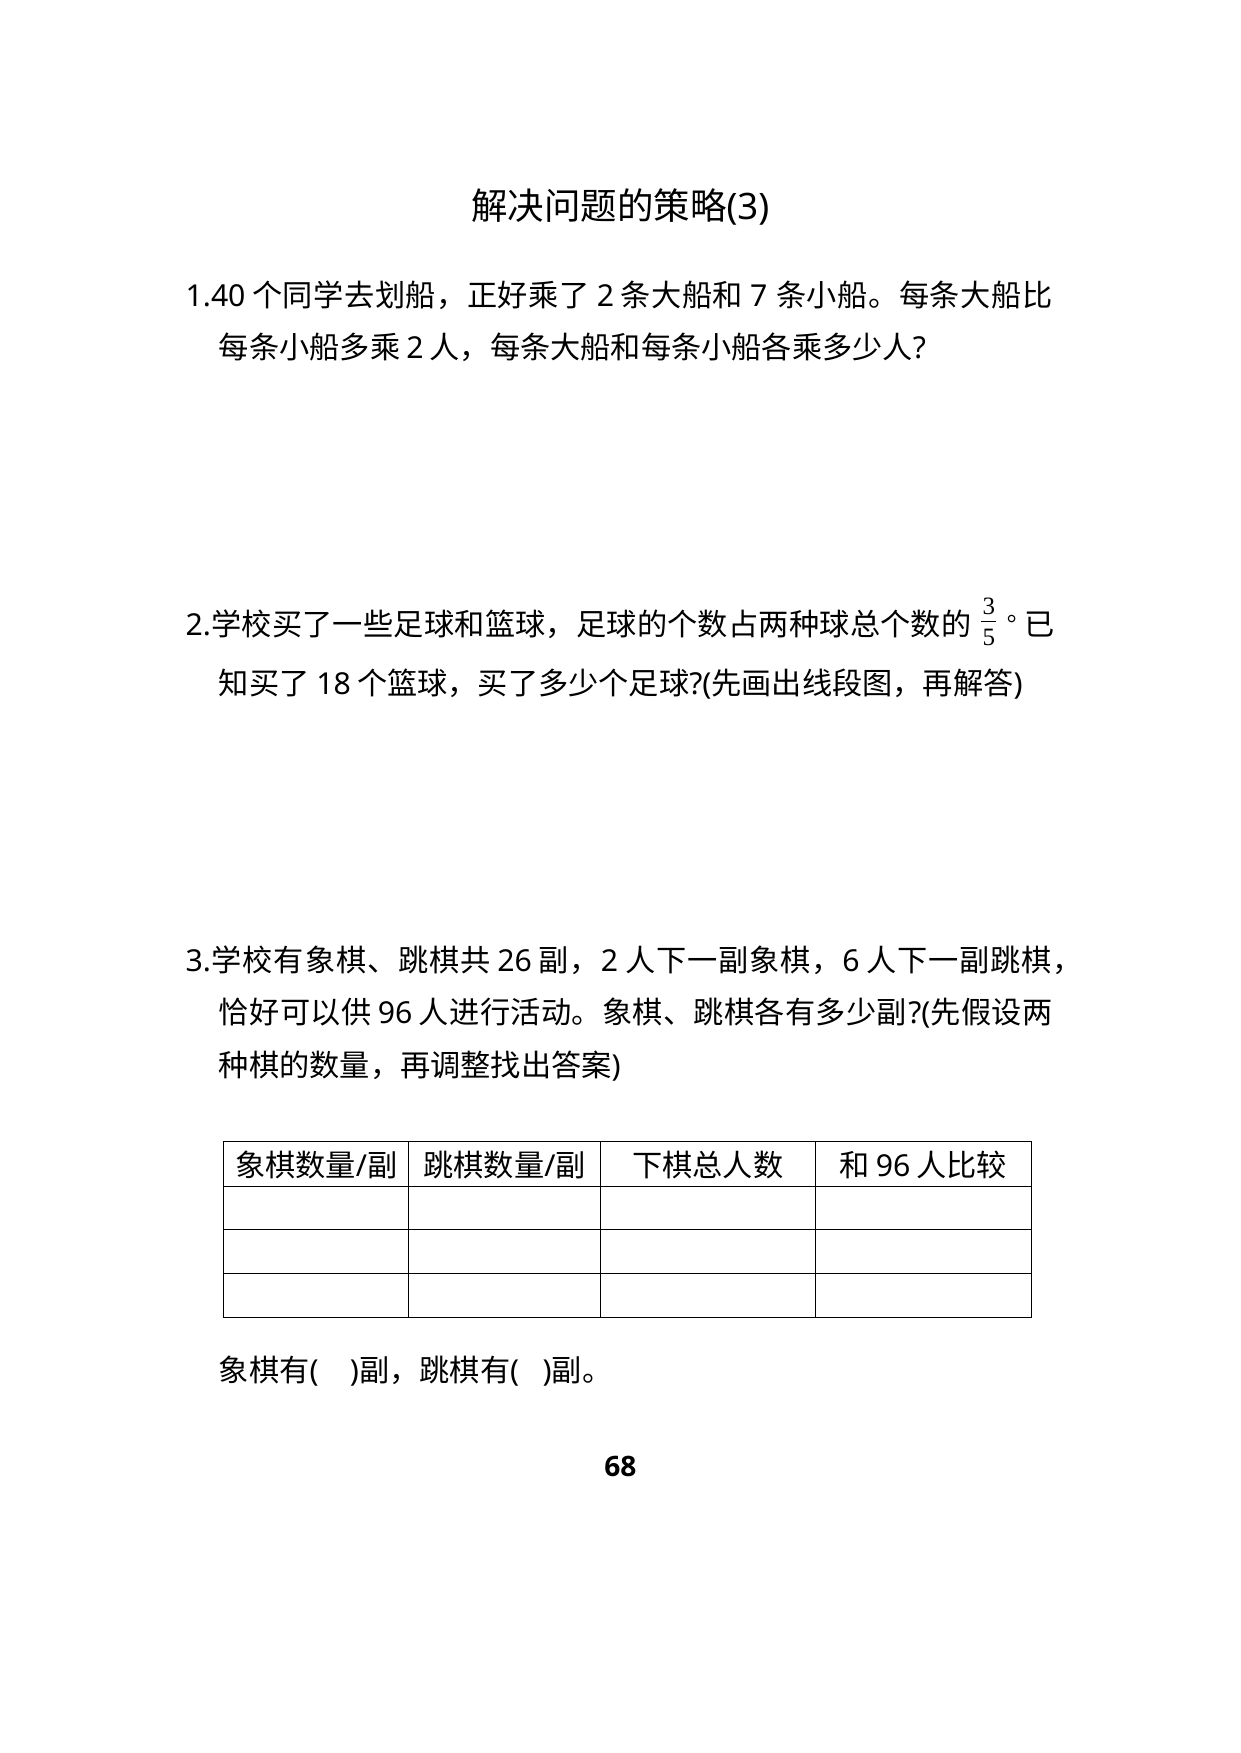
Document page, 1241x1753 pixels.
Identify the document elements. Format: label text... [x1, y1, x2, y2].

table_cell [409, 1225, 600, 1267]
table_cell [409, 1268, 600, 1311]
text 象棋有( )副，跳棋有( )副。 [219, 1332, 1055, 1384]
table_cell [224, 1268, 408, 1311]
table_cell [224, 1181, 408, 1223]
table_header 象棋数量/副 [224, 1139, 408, 1180]
table_cell [601, 1181, 815, 1223]
text 1.40个同学去划船，正好乘了2条大船和7 条小船。每条大船比每条小船多乘2人，每条大船和每条小船各乘多少人? [185, 260, 1053, 364]
table_cell [816, 1181, 1031, 1223]
table_cell [601, 1268, 815, 1311]
table_header 跳棋数量/副 [409, 1139, 600, 1180]
text 解决问题的策略(3) [185, 177, 1055, 227]
table_header 下棋总人数 [601, 1139, 815, 1180]
text 2.学校买了一些足球和篮球，足球的个数占两种球总个数的 已知买了 18个篮球，买了多少个足球?(先画出线段图，再解答) [185, 589, 1055, 701]
text 3.学校有象棋、跳棋共26副，2人下一副象棋，6人下一副跳棋，恰好可以供96人进行活动。象棋、跳棋各有多少副?(先假设两种棋的数量，再调整找出答案) [185, 926, 1053, 1082]
text 68 [185, 1441, 1055, 1479]
table_cell [816, 1225, 1031, 1267]
table_cell [601, 1225, 815, 1267]
table_cell [224, 1225, 408, 1267]
table_header 和96人比较 [816, 1139, 1031, 1180]
table_cell [816, 1268, 1031, 1311]
table_cell [409, 1181, 600, 1223]
